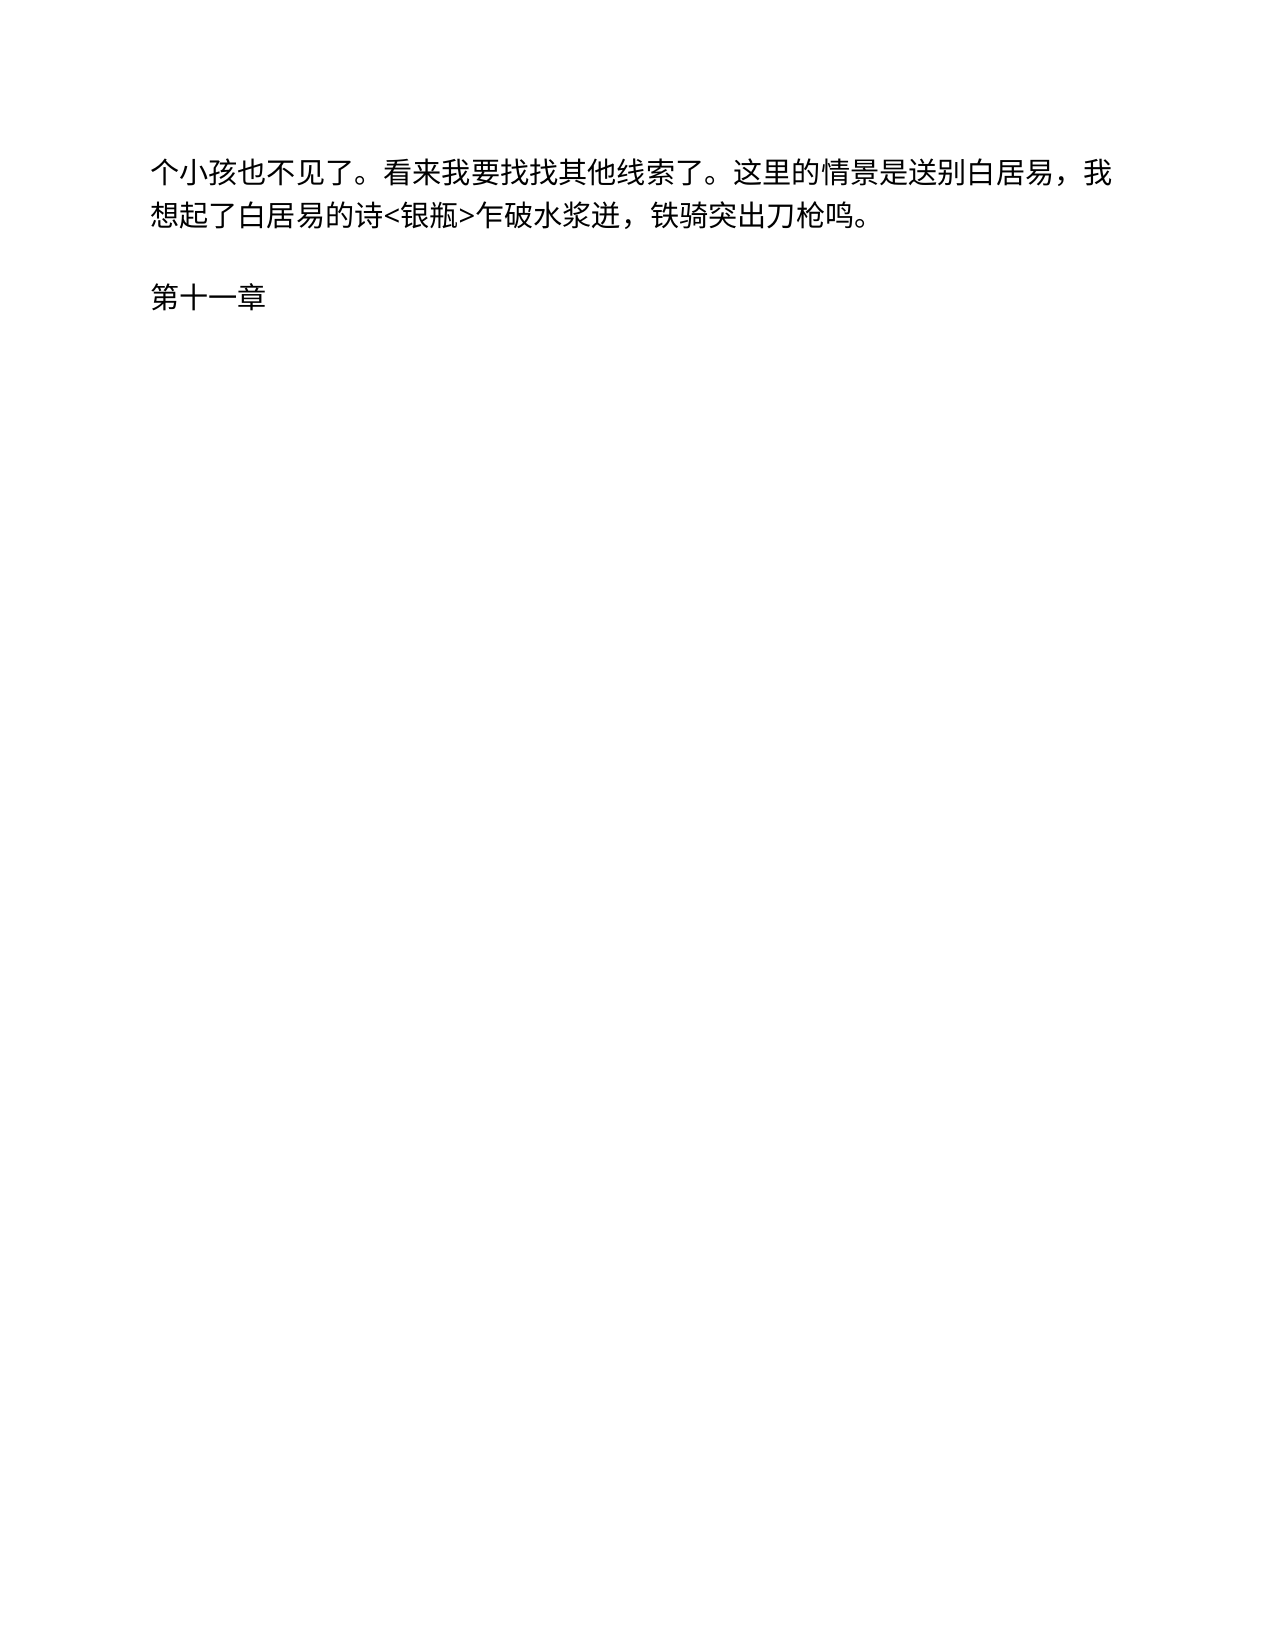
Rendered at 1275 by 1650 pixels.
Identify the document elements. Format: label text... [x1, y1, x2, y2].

text 第十一章 [150, 274, 1125, 317]
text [150, 150, 1125, 235]
